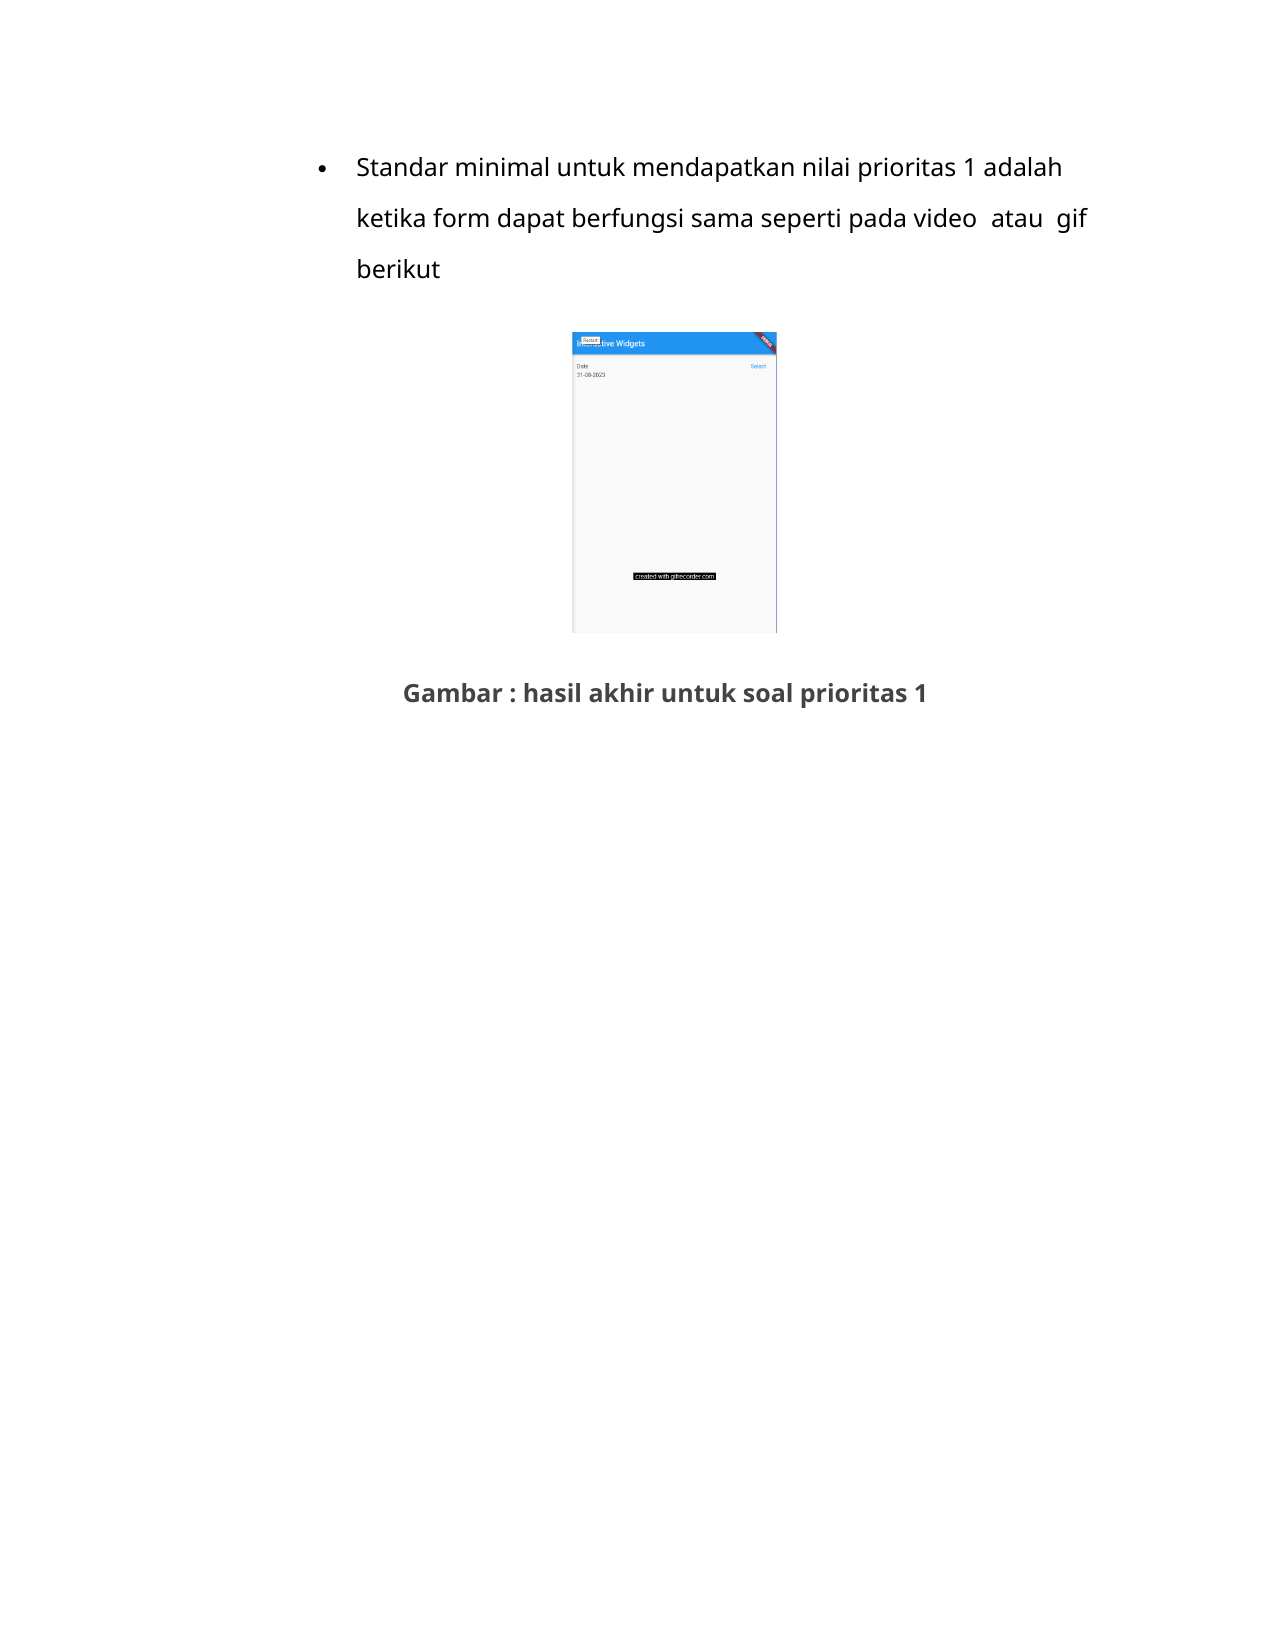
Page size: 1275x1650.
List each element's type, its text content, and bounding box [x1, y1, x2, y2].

list Standar minimal untuk mendapatkan nilai prioritas 1 adalah ketika form dapat berfungsi sama seperti pada video atau gif berikut [319, 150, 1125, 286]
picture [572, 332, 778, 633]
subtitle Gambar : hasil akhir untuk soal prioritas 1 [206, 676, 1125, 710]
